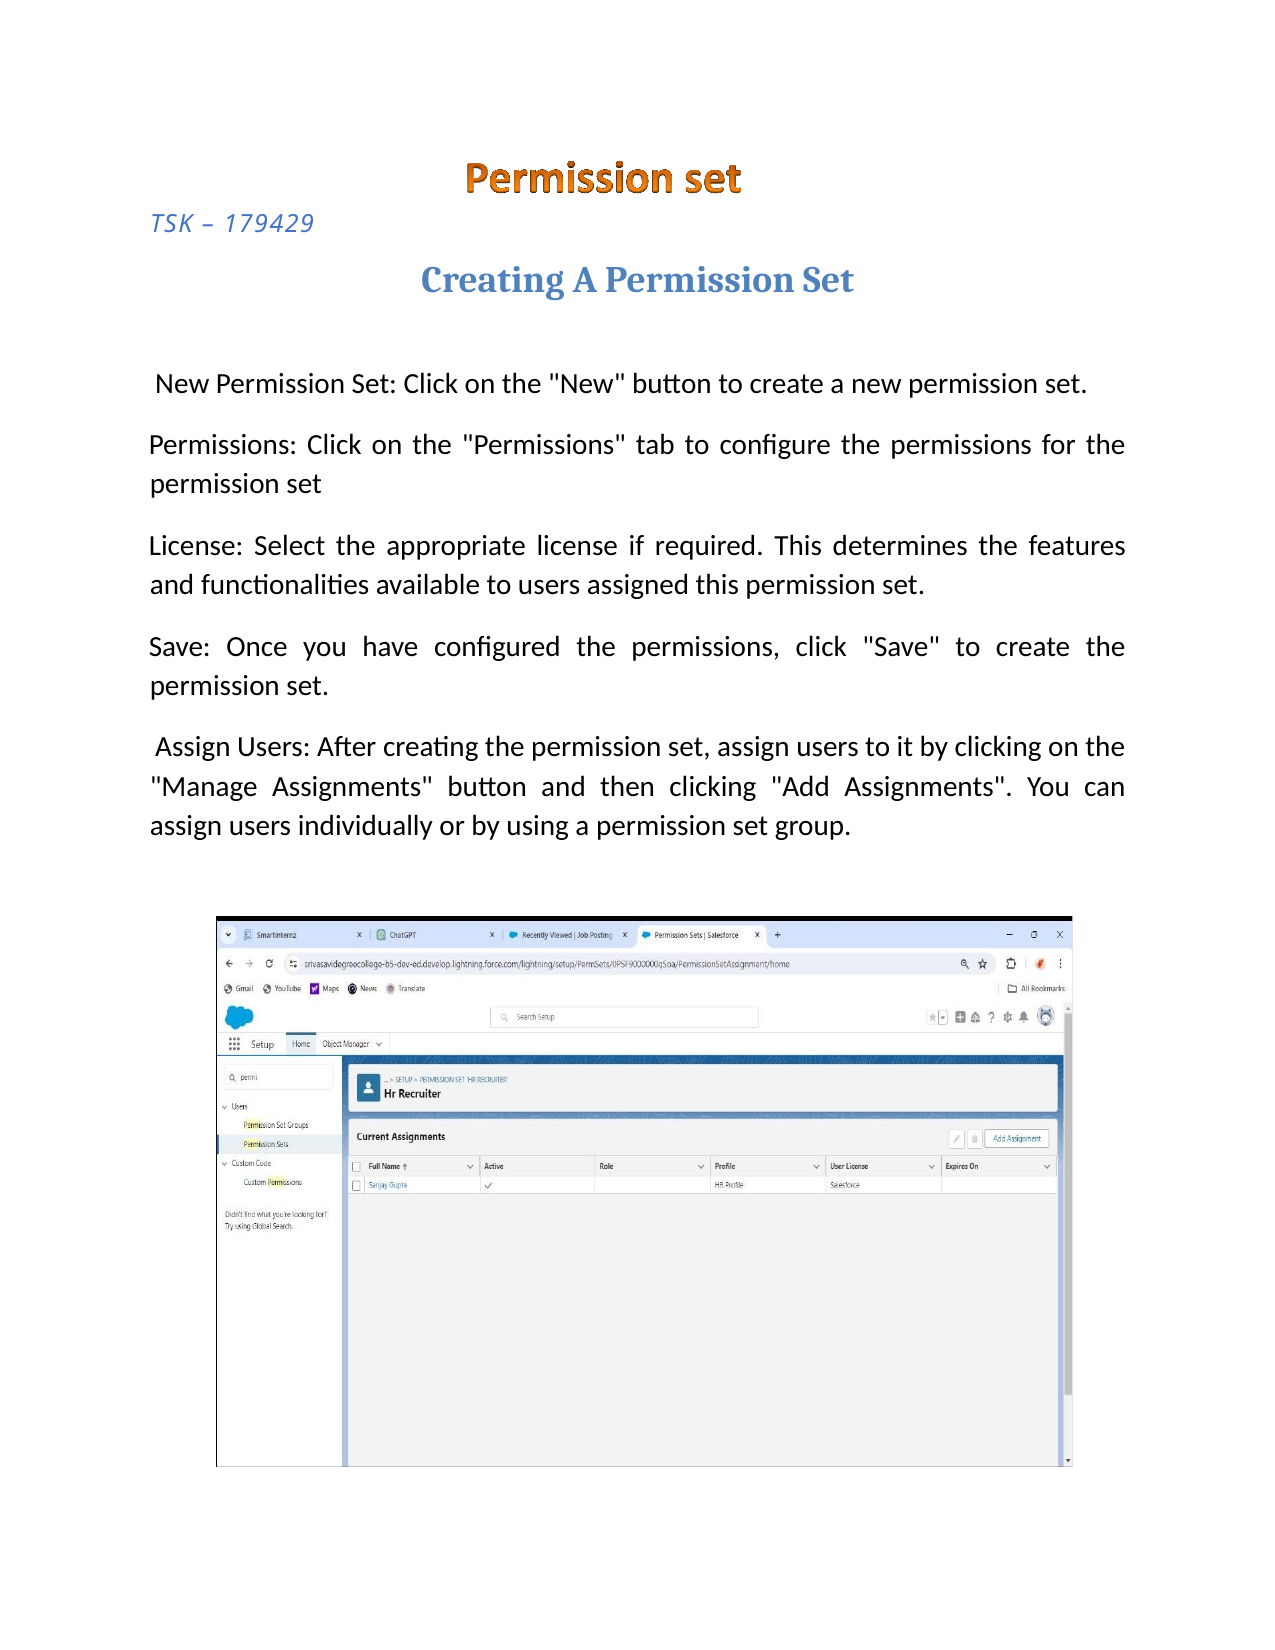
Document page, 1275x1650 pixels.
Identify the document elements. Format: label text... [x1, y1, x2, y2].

text License: Select the appropriate license if required. This determines the features and functionalities available to users assigned this permission set. [148, 527, 1127, 602]
text Assign Users: After creating the permission set, assign users to it by clicking on the "Manage Assignments" button and then clicking "Add Assignments". You can assign users individually or by using a permission set group. [148, 728, 1127, 843]
picture [436, 134, 797, 233]
subtitle Creating A Permission Set [150, 259, 1125, 302]
picture [216, 916, 1073, 1467]
text Save: Once you have configured the permissions, click "Save" to create the permission set. [148, 628, 1127, 703]
text Permissions: Click on the "Permissions" tab to configure the permissions for the permission set [148, 426, 1127, 501]
text New Permission Set: Click on the "New" button to create a new permission set. [148, 365, 1127, 400]
